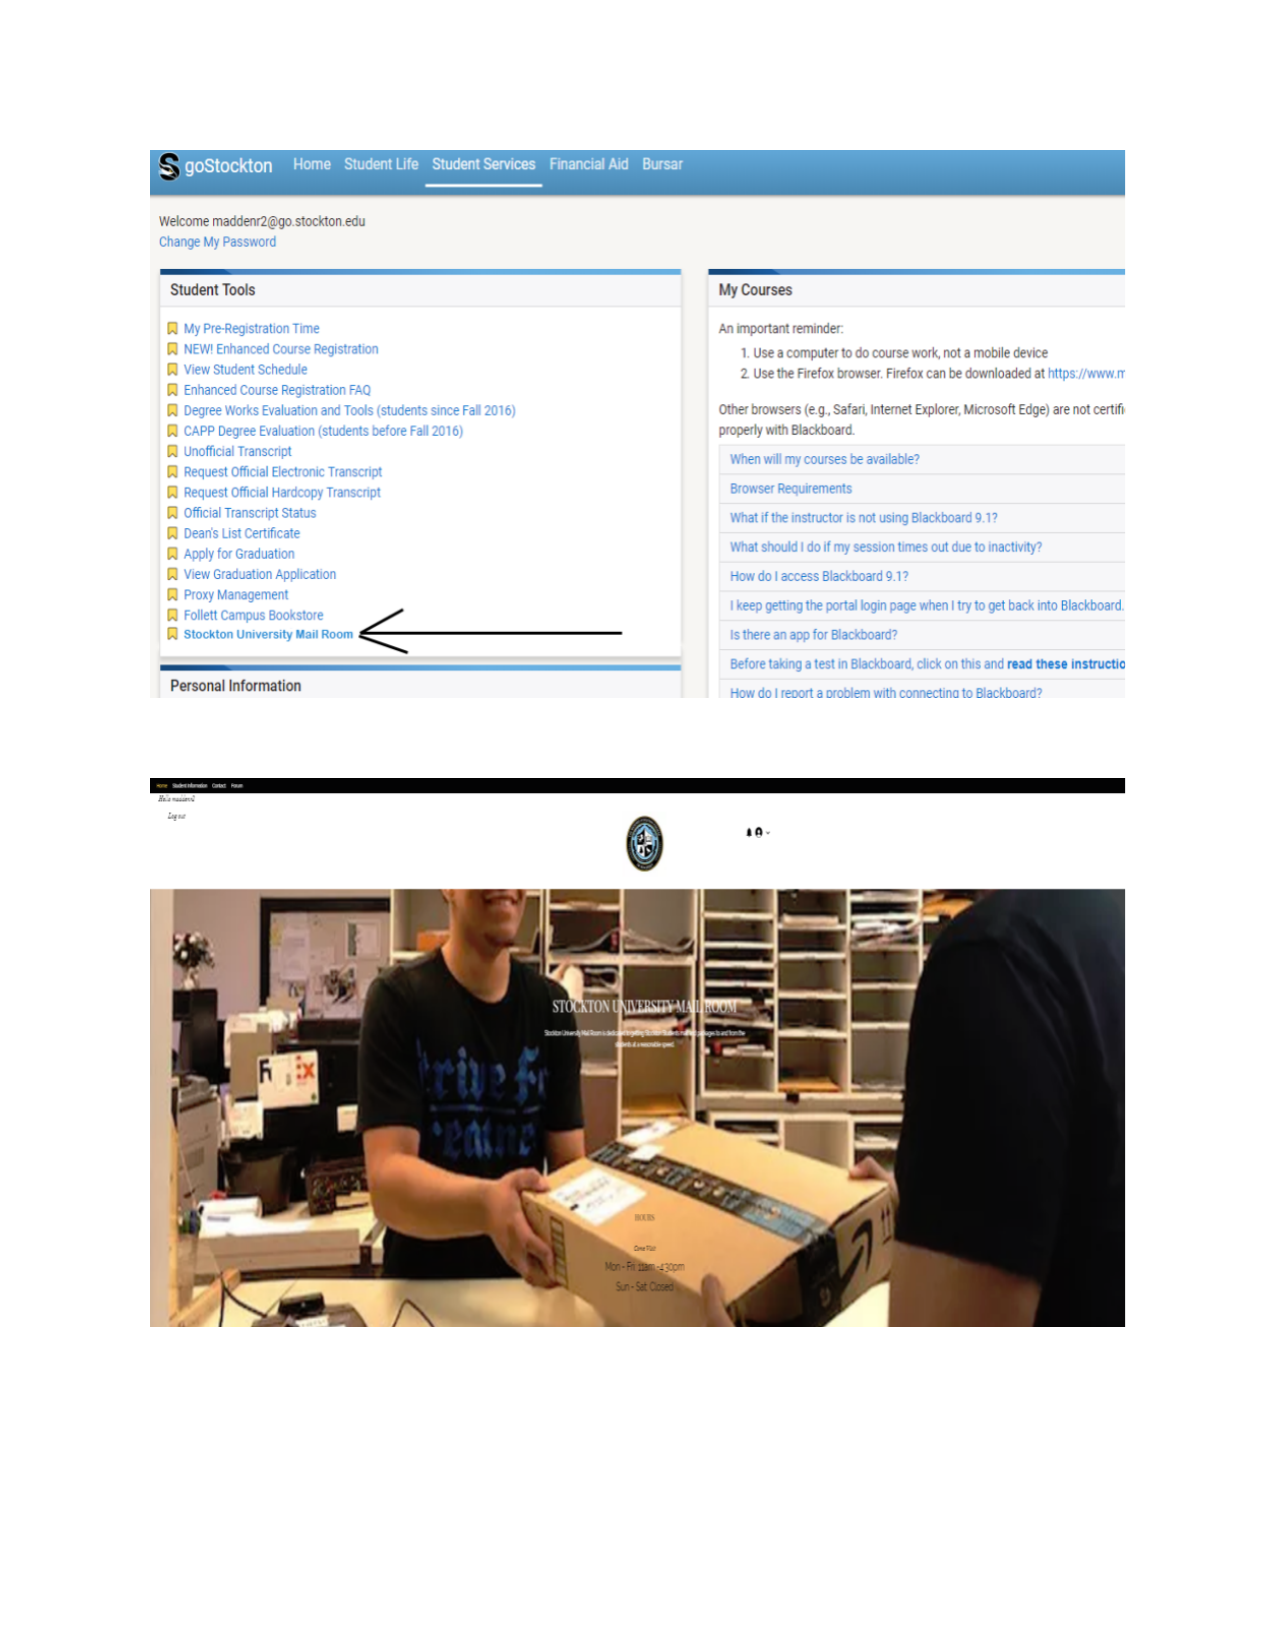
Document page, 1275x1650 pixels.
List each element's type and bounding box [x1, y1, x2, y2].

picture [150, 778, 1125, 1327]
picture [150, 150, 1125, 698]
